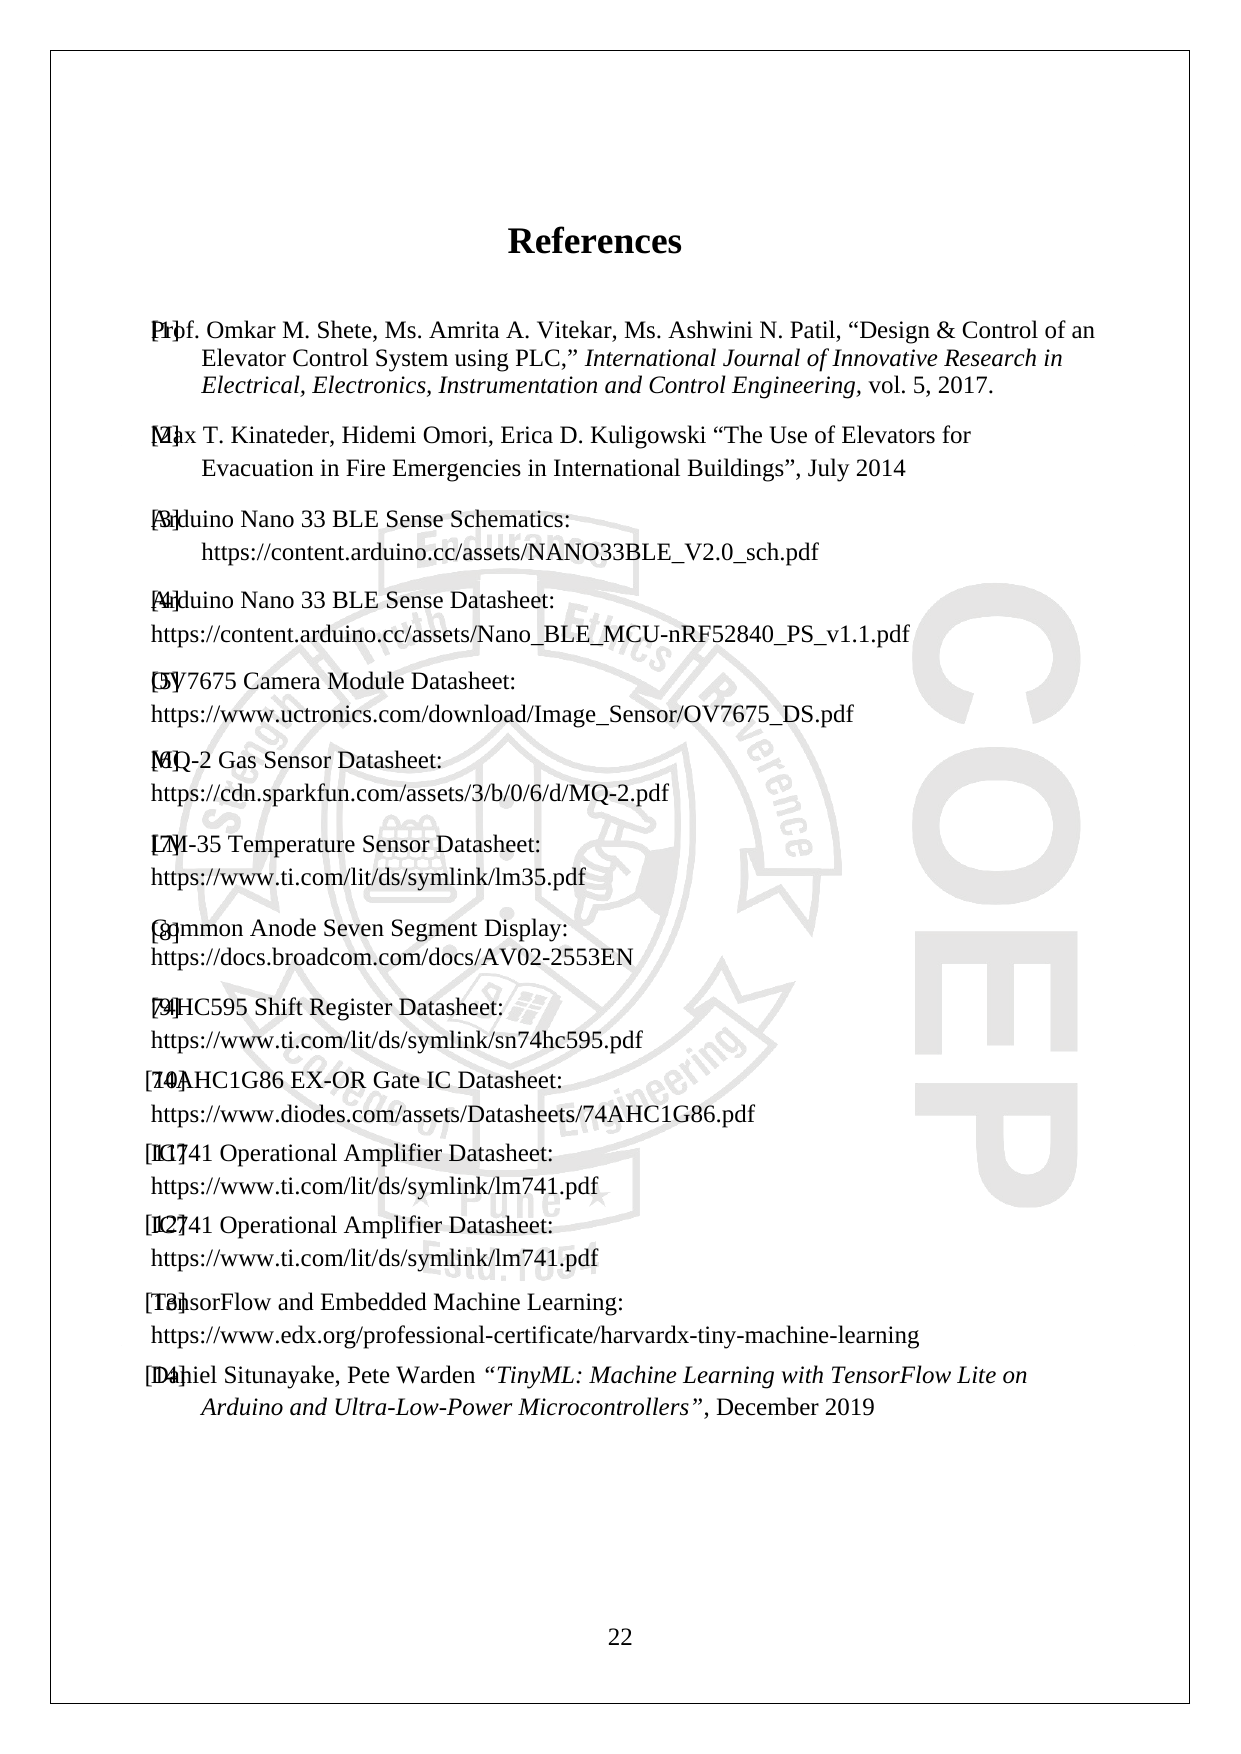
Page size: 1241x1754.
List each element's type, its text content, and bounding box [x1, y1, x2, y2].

table_cell Arduino Nano 33 BLE Sense Datasheet: https://content.arduino.cc/assets/Nano_BLE_MCU-nRF52840_PS_v1.1.pdf [198, 581, 1107, 661]
table_cell [6] [133, 740, 198, 824]
table_cell IC741 Operational Amplifier Datasheet: https://www.ti.com/lit/ds/symlink/lm741.pdf [198, 1205, 1107, 1282]
table_cell [11] [133, 1133, 198, 1205]
subtitle References [104, 218, 1086, 261]
table_cell [12] [133, 1205, 198, 1282]
table_cell [14] [133, 1355, 198, 1428]
table_cell Arduino Nano 33 BLE Sense Schematics: https://content.arduino.cc/assets/NANO33BLE_V2.0_sch.pdf [198, 500, 1107, 581]
table_cell [7] [133, 824, 198, 913]
table_cell Max T. Kinateder, Hidemi Omori, Erica D. Kuligowski “The Use of Elevators for Evacuation in Fire Emergencies in International Buildings”, July 2014 [198, 416, 1107, 500]
table_cell 74HC595 Shift Register Datasheet: https://www.ti.com/lit/ds/symlink/sn74hc595.pdf [198, 988, 1107, 1060]
table_cell TensorFlow and Embedded Machine Learning: https://www.edx.org/professional-certificate/harvardx-tiny-machine-learning [198, 1283, 1107, 1355]
table_cell [9] [133, 988, 198, 1060]
table_cell Common Anode Seven Segment Display: https://docs.broadcom.com/docs/AV02-2553EN [198, 913, 1107, 987]
table_cell Daniel Situnayake, Pete Warden “TinyML: Machine Learning with TensorFlow Lite on Arduino and Ultra-Low-Power Microcontrollers”, December 2019 [198, 1355, 1107, 1428]
table_cell LM-35 Temperature Sensor Datasheet: https://www.ti.com/lit/ds/symlink/lm35.pdf [198, 824, 1107, 913]
table_cell [2] [133, 416, 198, 500]
table_cell [4] [133, 581, 198, 661]
table_cell [10] [133, 1060, 198, 1133]
table_cell [13] [133, 1283, 198, 1355]
table_cell OV7675 Camera Module Datasheet: https://www.uctronics.com/download/Image_Sensor/OV7675_DS.pdf [198, 661, 1107, 740]
table_header Prof. Omkar M. Shete, Ms. Amrita A. Vitekar, Ms. Ashwini N. Patil, “Design & Control of an Elevator Control System using PLC,” International Journal of Innovative Research in Electrical, Electronics, Instrumentation and Control Engineering, vol. 5, 2017. [198, 316, 1107, 416]
table_cell IC741 Operational Amplifier Datasheet: https://www.ti.com/lit/ds/symlink/lm741.pdf [198, 1133, 1107, 1205]
table_cell [3] [133, 500, 198, 581]
table_header [1] [133, 316, 198, 416]
table_cell MQ-2 Gas Sensor Datasheet: https://cdn.sparkfun.com/assets/3/b/0/6/d/MQ-2.pdf [198, 740, 1107, 824]
table_cell 74AHC1G86 EX-OR Gate IC Datasheet: https://www.diodes.com/assets/Datasheets/74AHC1G86.pdf [198, 1060, 1107, 1133]
table_cell [8] [133, 913, 198, 987]
table_cell [5] [133, 661, 198, 740]
